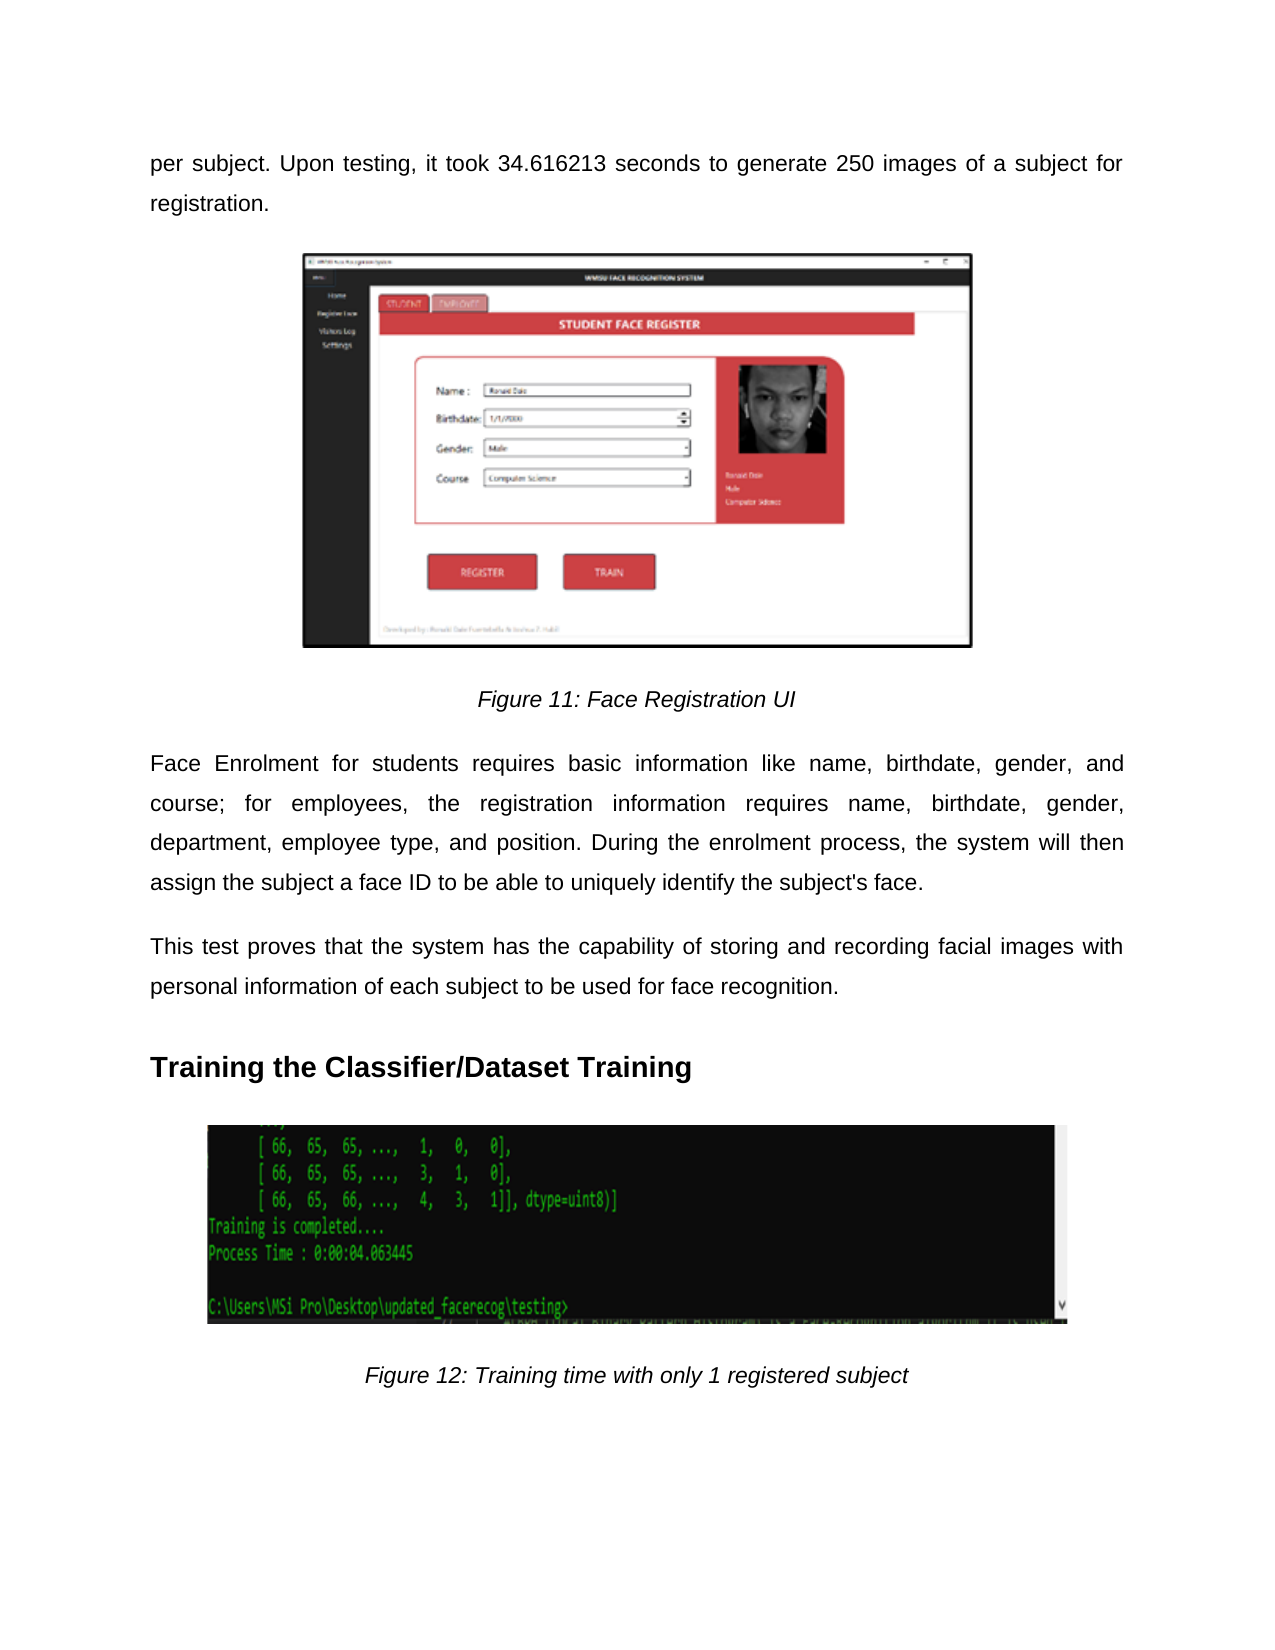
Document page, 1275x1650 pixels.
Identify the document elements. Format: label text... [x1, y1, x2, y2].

picture [302, 253, 973, 648]
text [150, 150, 1125, 216]
subtitle Training the Classifier/Dataset Training [150, 1050, 1125, 1083]
picture [207, 1125, 1068, 1324]
text This test proves that the system has the capability of storing and recording facial images with personal information of each subject to be used for face recognition. [150, 933, 1125, 999]
text Figure 11: Face Registration UI [150, 686, 1125, 712]
text Face Enrolment for students requires basic information like name, birthdate, gender, and course; for employees, the registration information requires name, birthdate, gender, department, employee type, and position. During the enrolment process, the system will then assign the subject a face ID to be able to uniquely identify the subject's face. [150, 750, 1125, 895]
text Figure 12: Training time with only 1 registered subject [150, 1362, 1125, 1388]
